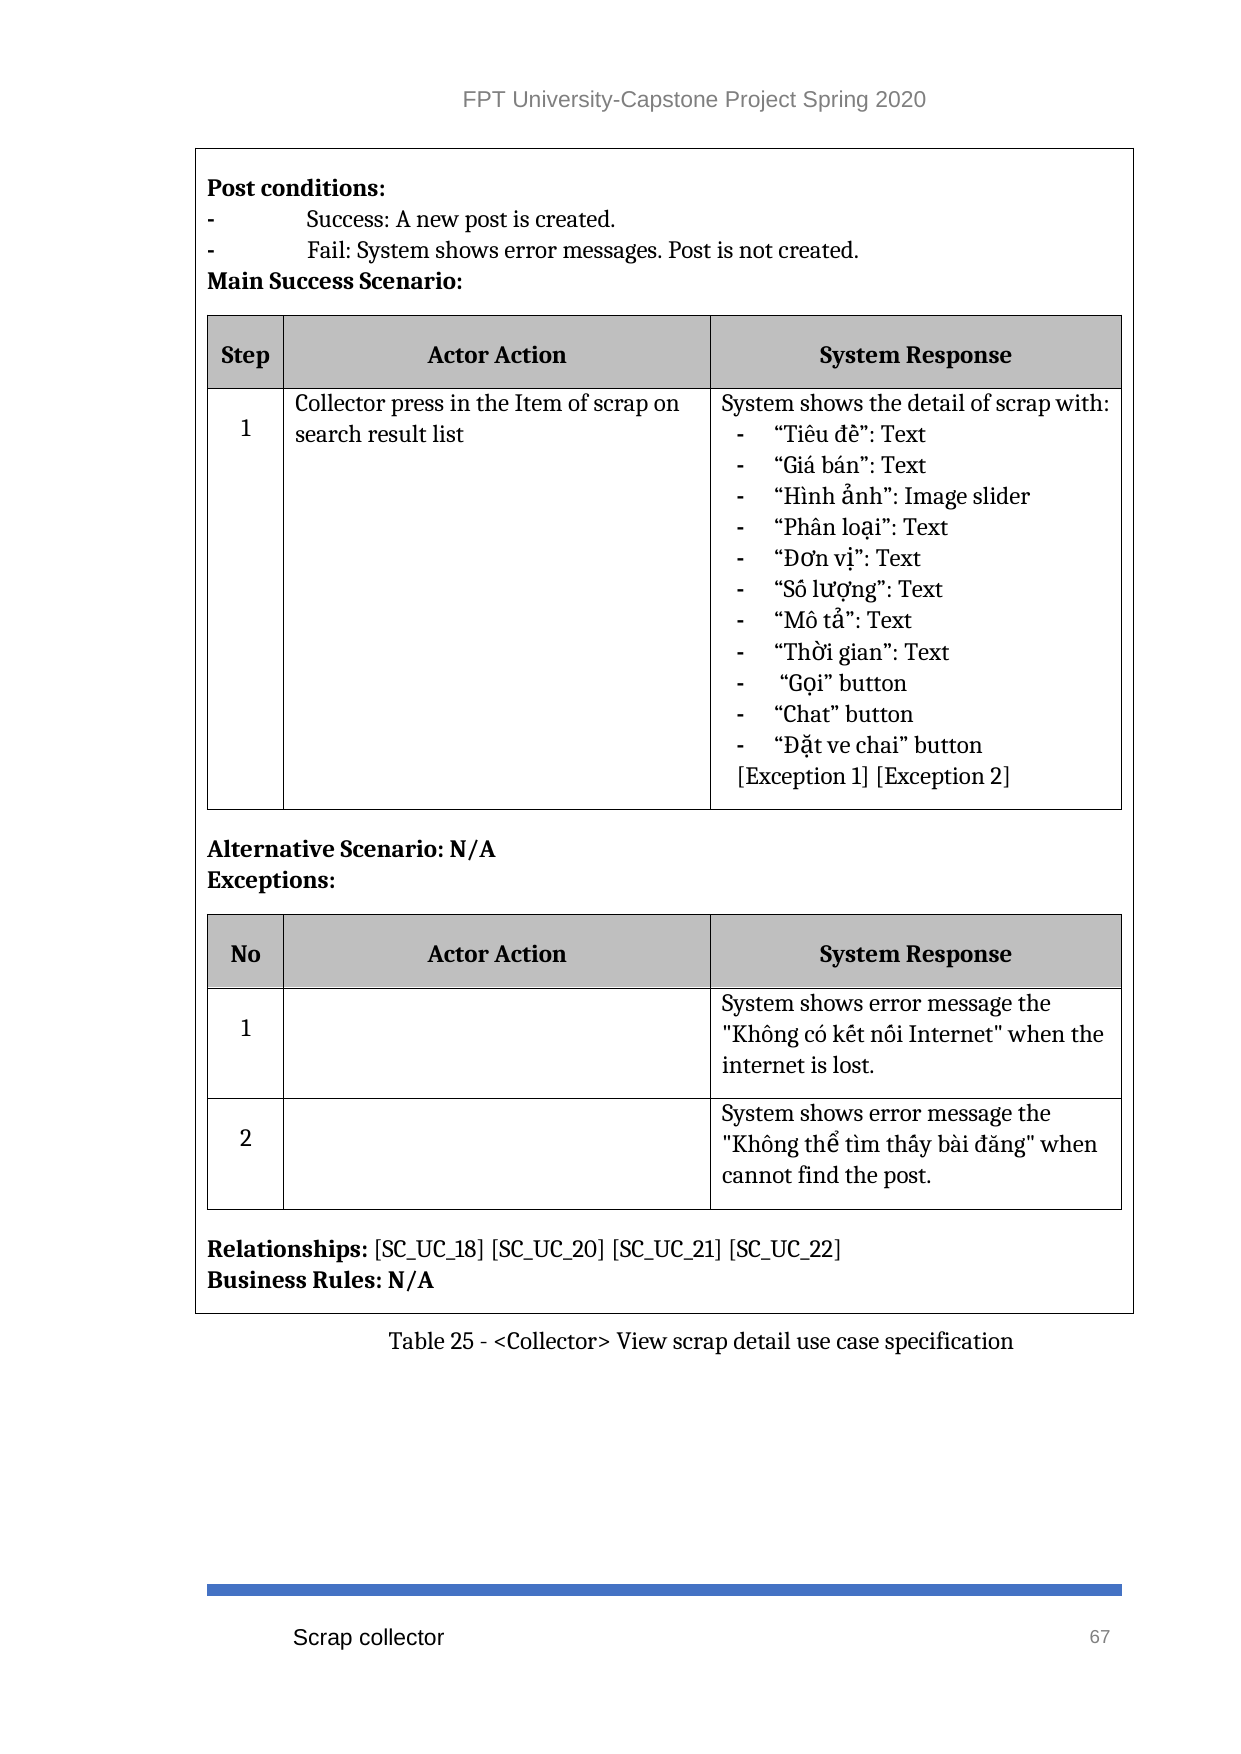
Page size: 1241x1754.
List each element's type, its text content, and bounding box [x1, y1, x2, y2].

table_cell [196, 149, 1133, 1313]
text Table 25 - <Collector> View scrap detail use case specification [207, 1327, 1122, 1356]
